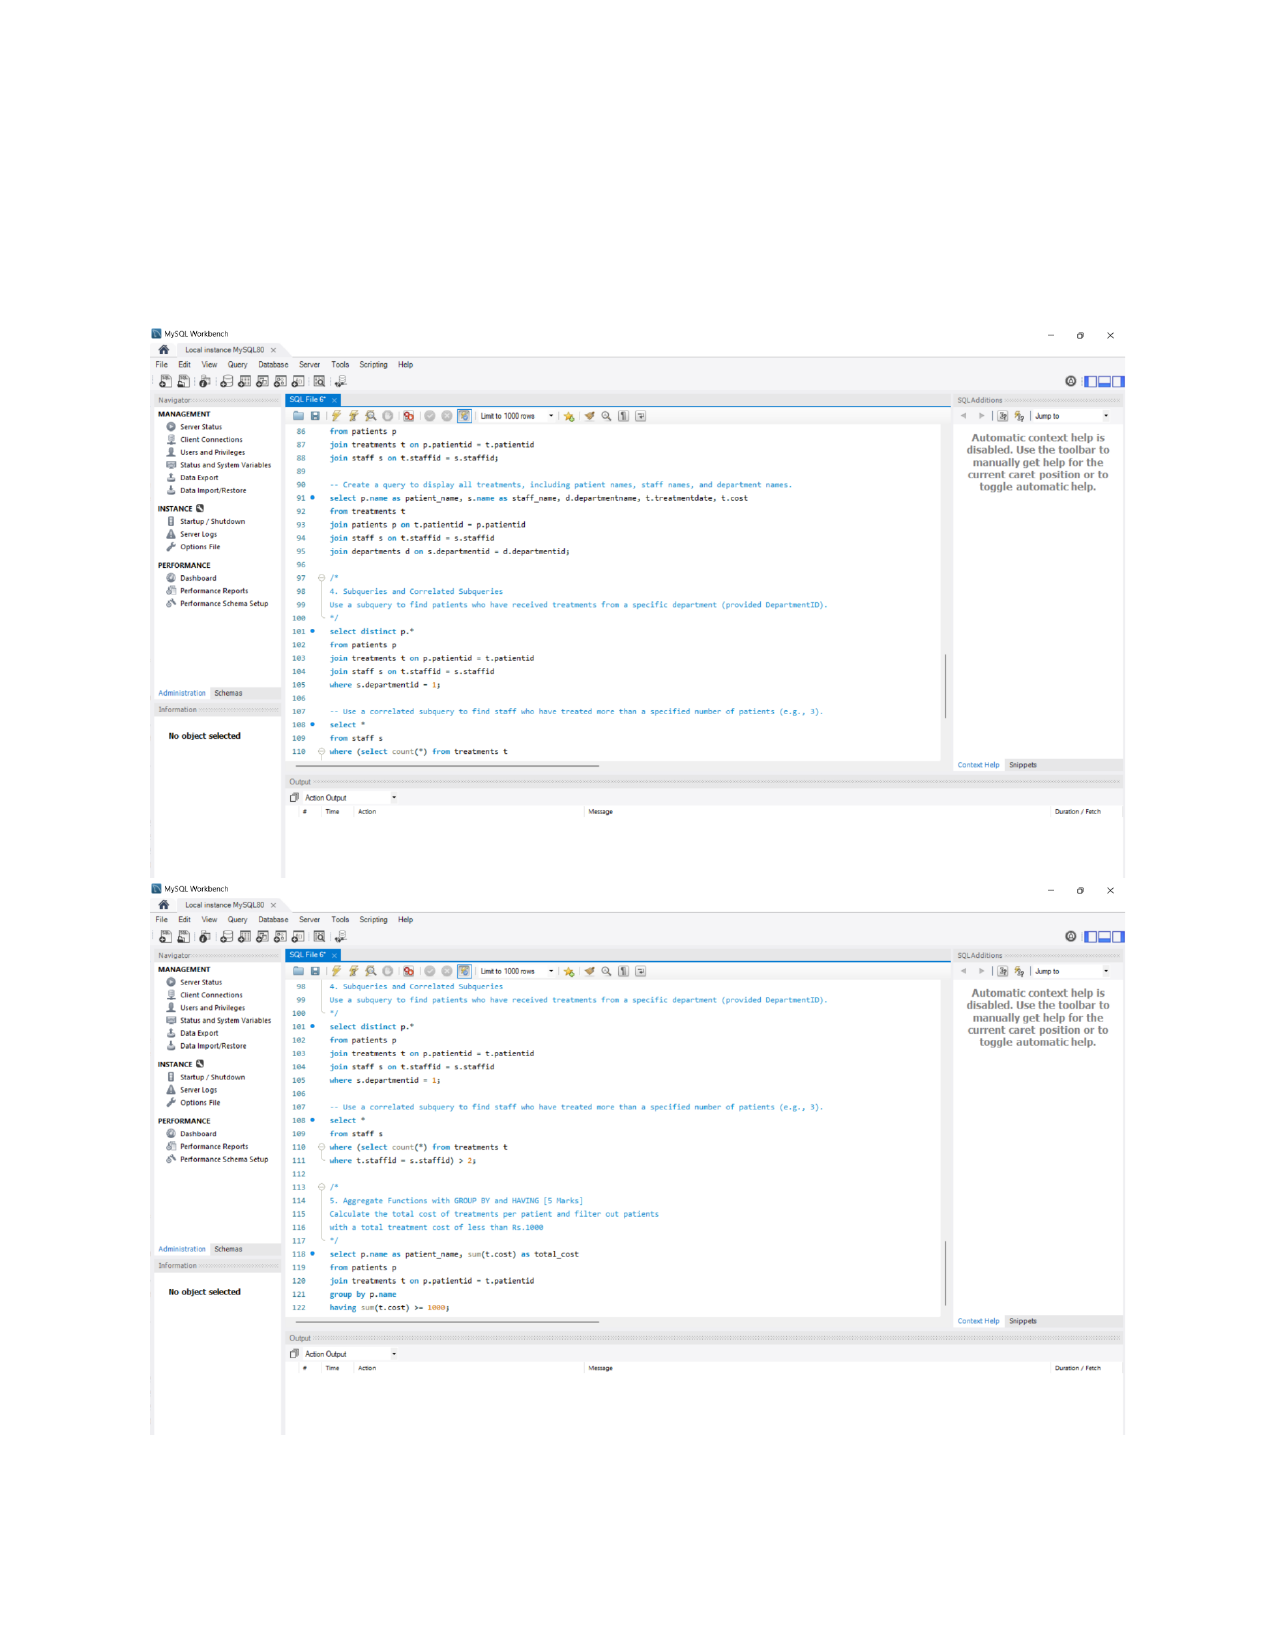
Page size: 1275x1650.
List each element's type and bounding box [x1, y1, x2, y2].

picture [150, 326, 1125, 878]
picture [150, 881, 1125, 1435]
